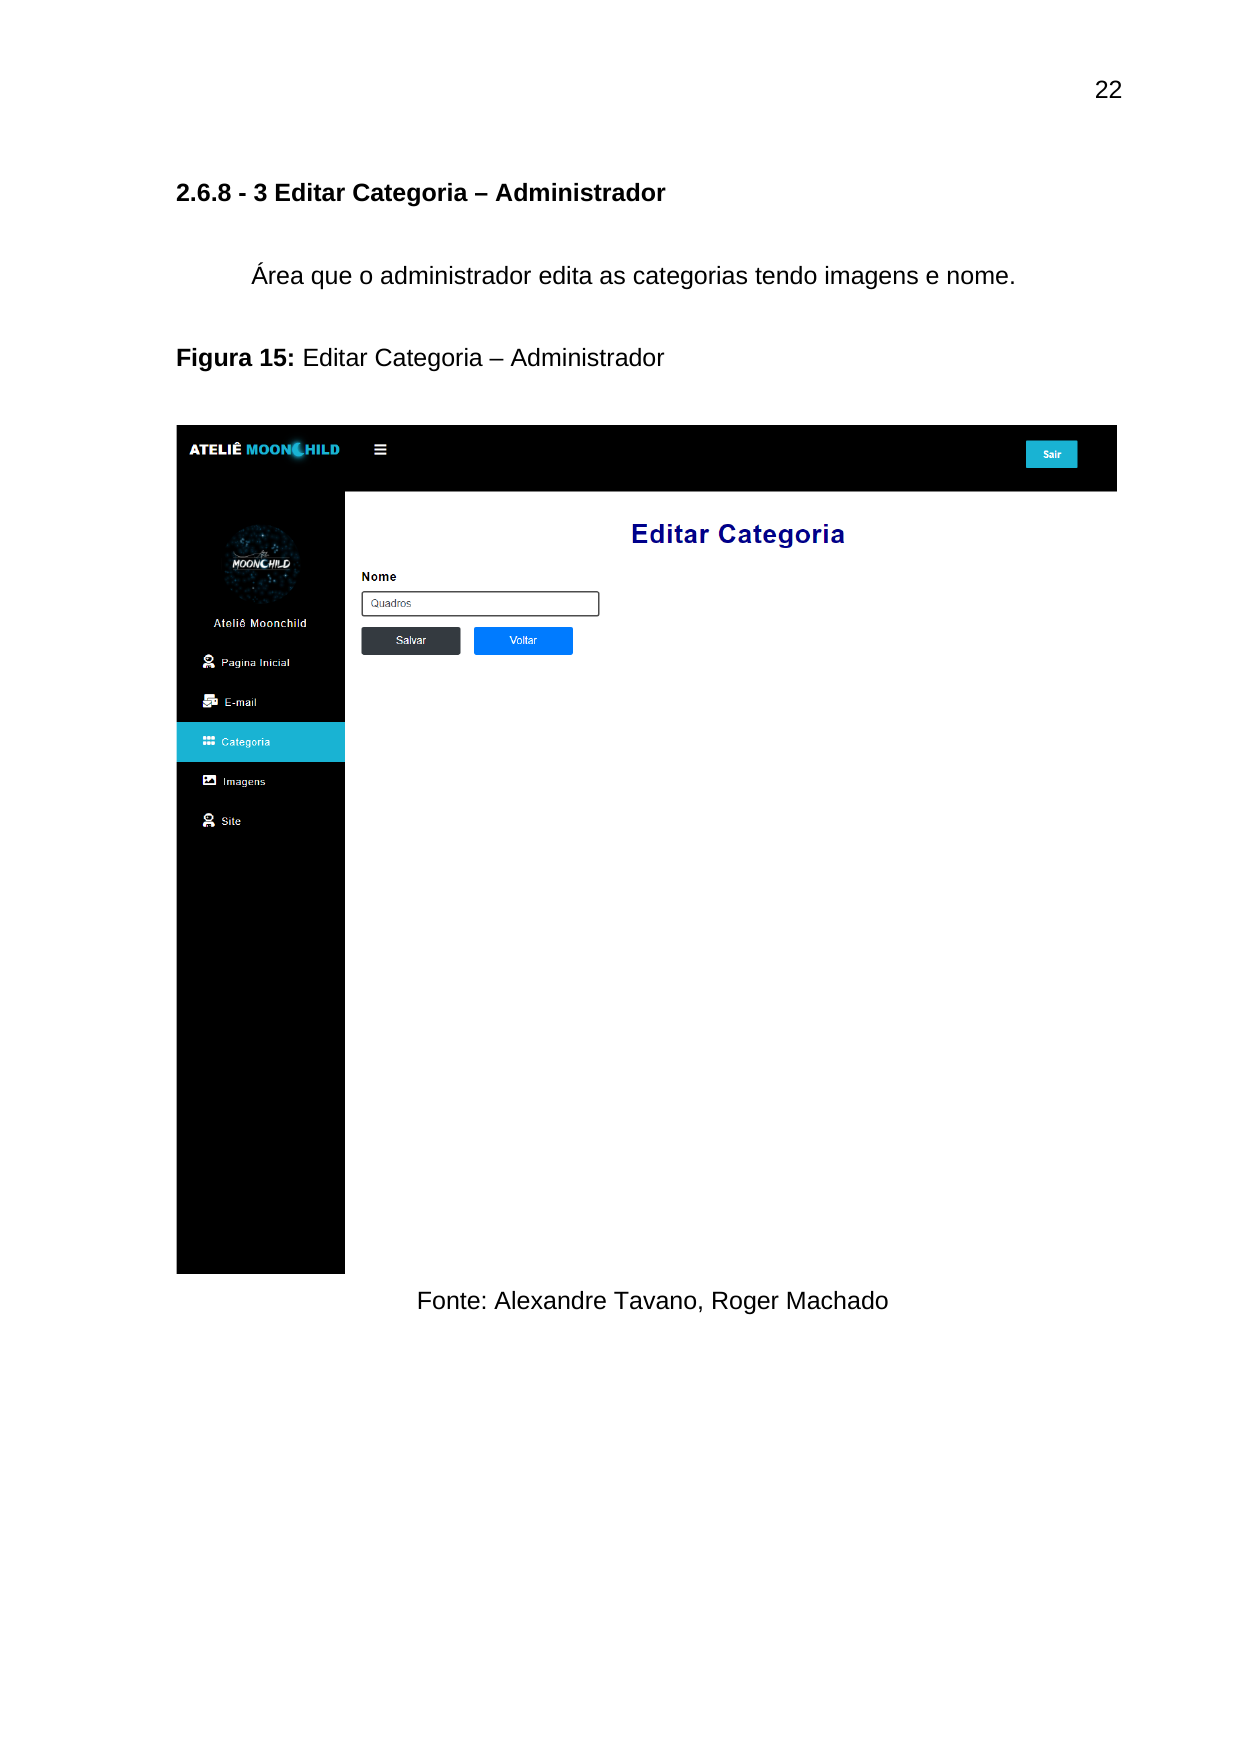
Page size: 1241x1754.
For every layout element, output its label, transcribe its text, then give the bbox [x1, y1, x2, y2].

text 2.6.8 - 3 Editar Categoria – Administrador [176, 178, 1128, 207]
picture [176, 425, 1128, 1274]
text Área que o administrador edita as categorias tendo imagens e nome. [176, 261, 1128, 289]
text Figura 15: Editar Categoria – Administrador [176, 343, 1128, 372]
text Fonte: Alexandre Tavano, Roger Machado [177, 1286, 1128, 1315]
